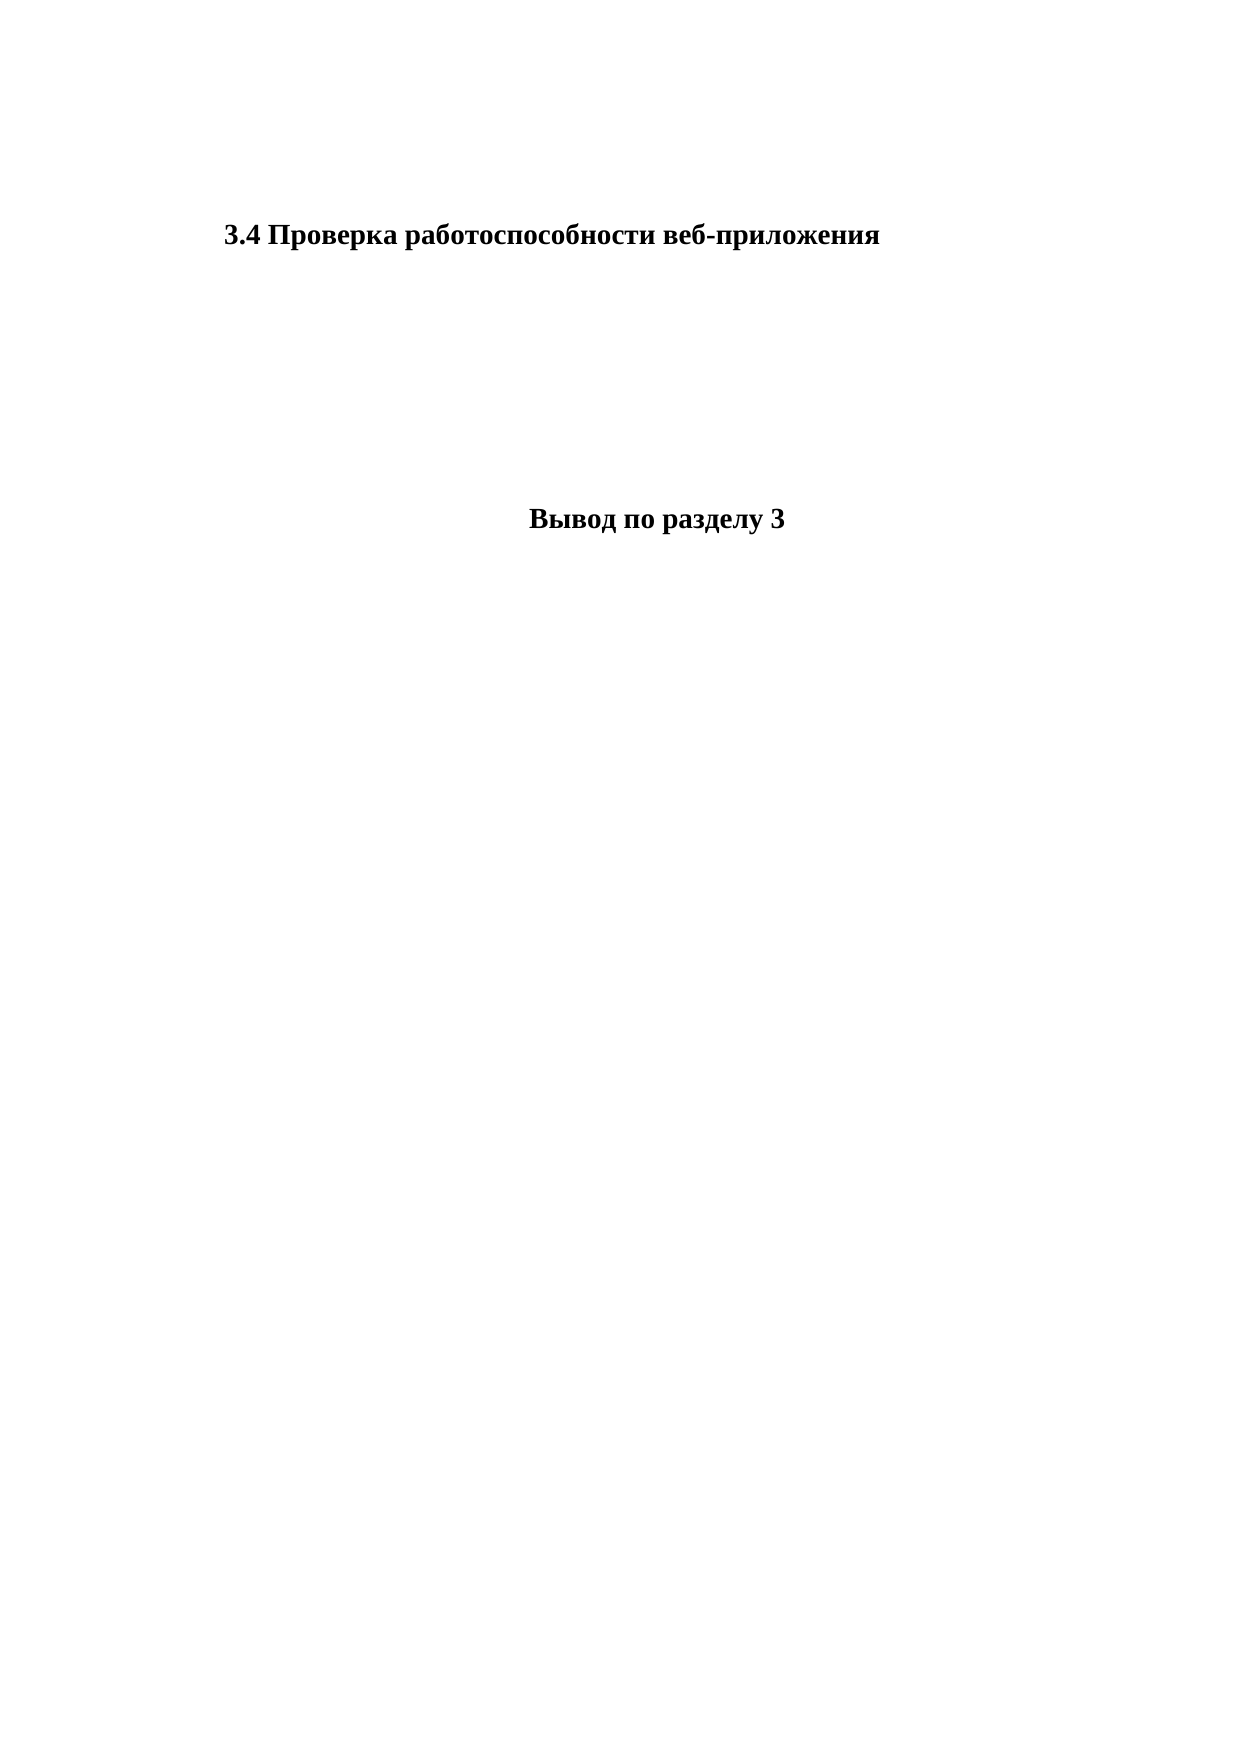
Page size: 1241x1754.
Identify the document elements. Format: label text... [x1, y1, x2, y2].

subtitle Вывод по разделу 3 [150, 502, 1090, 535]
subtitle 3.4 Проверка работоспособности веб-приложения [150, 217, 1090, 251]
